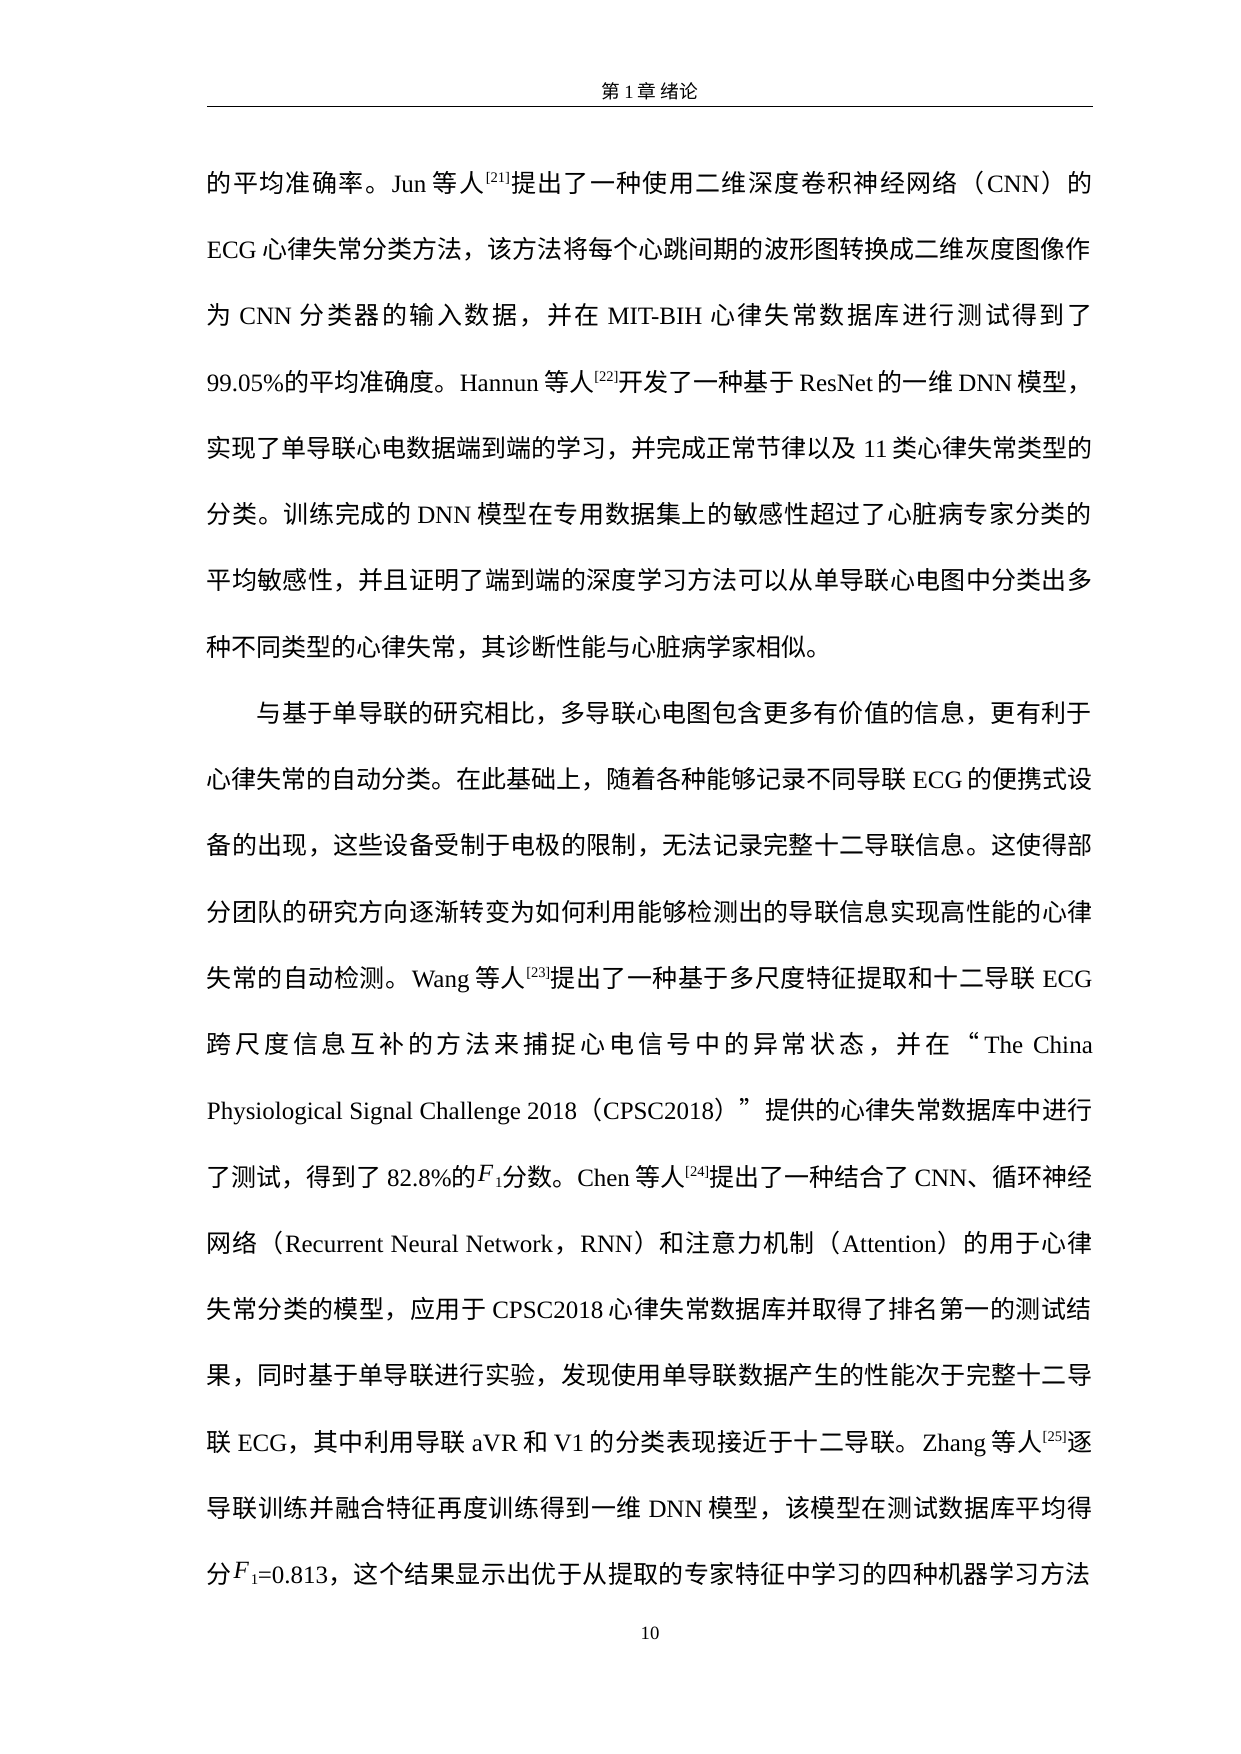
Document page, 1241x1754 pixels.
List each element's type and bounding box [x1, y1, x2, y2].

text [207, 678, 1093, 1606]
text [207, 148, 1093, 678]
